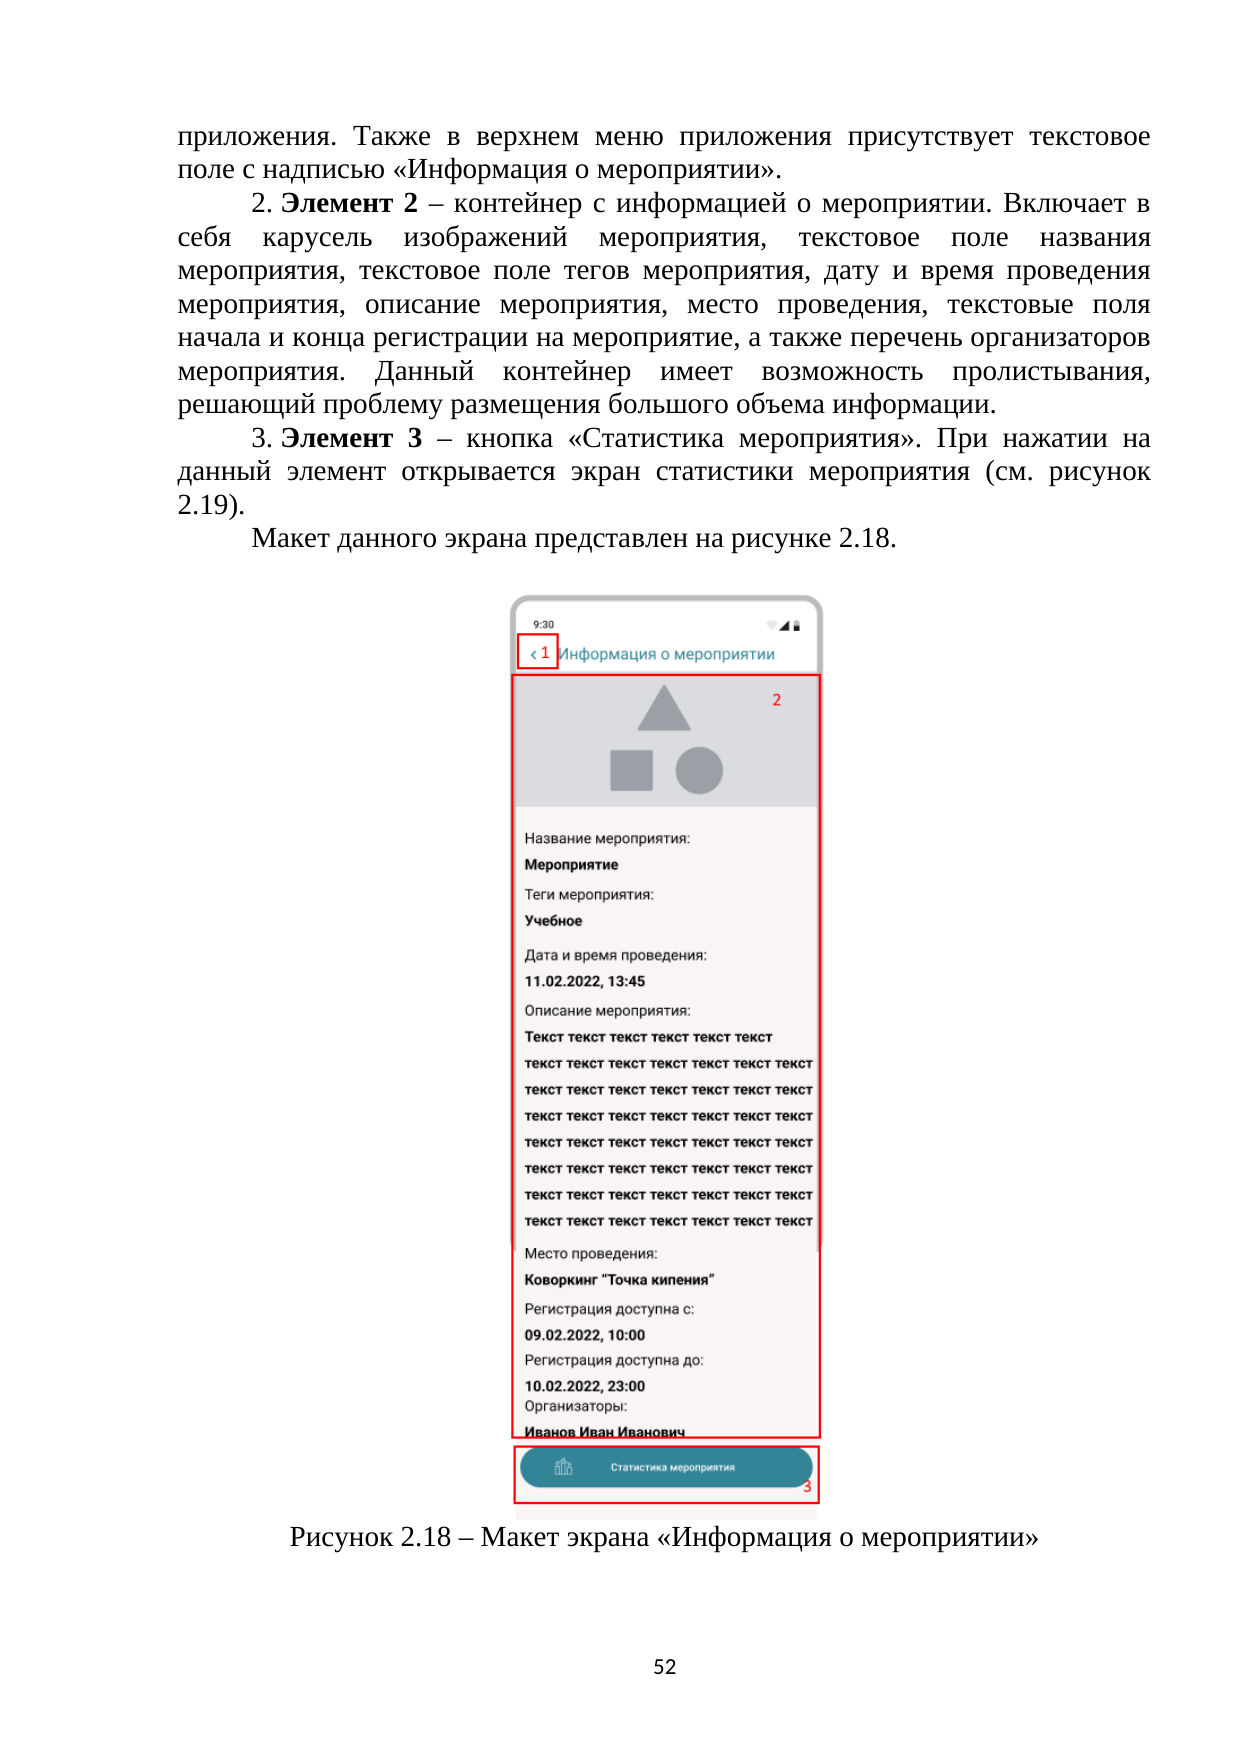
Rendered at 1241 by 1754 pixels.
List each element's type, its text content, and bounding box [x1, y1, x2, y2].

list Элемент 2 – контейнер с информацией о мероприятии. Включает в себя карусель изображений мероприятия, текстовое поле названия мероприятия, текстовое поле тегов мероприятия, дату и время проведения мероприятия, описание мероприятия, место проведения, текстовые поля начала и конца регистрации на мероприятие, а также перечень организаторов мероприятия. Данный контейнер имеет возможность пролистывания, решающий проблему размещения большого объема информации. [177, 185, 1152, 420]
text Рисунок 2.18 – Макет экрана «Информация о мероприятии» [177, 1519, 1152, 1553]
picture [500, 587, 829, 1520]
text Макет данного экрана представлен на рисунке 2.18. [177, 521, 1152, 554]
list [177, 118, 1152, 185]
list Элемент 3 – кнопка «Статистика мероприятия». При нажатии на данный элемент открывается экран статистики мероприятия (см. рисунок 2.19). [177, 420, 1152, 521]
